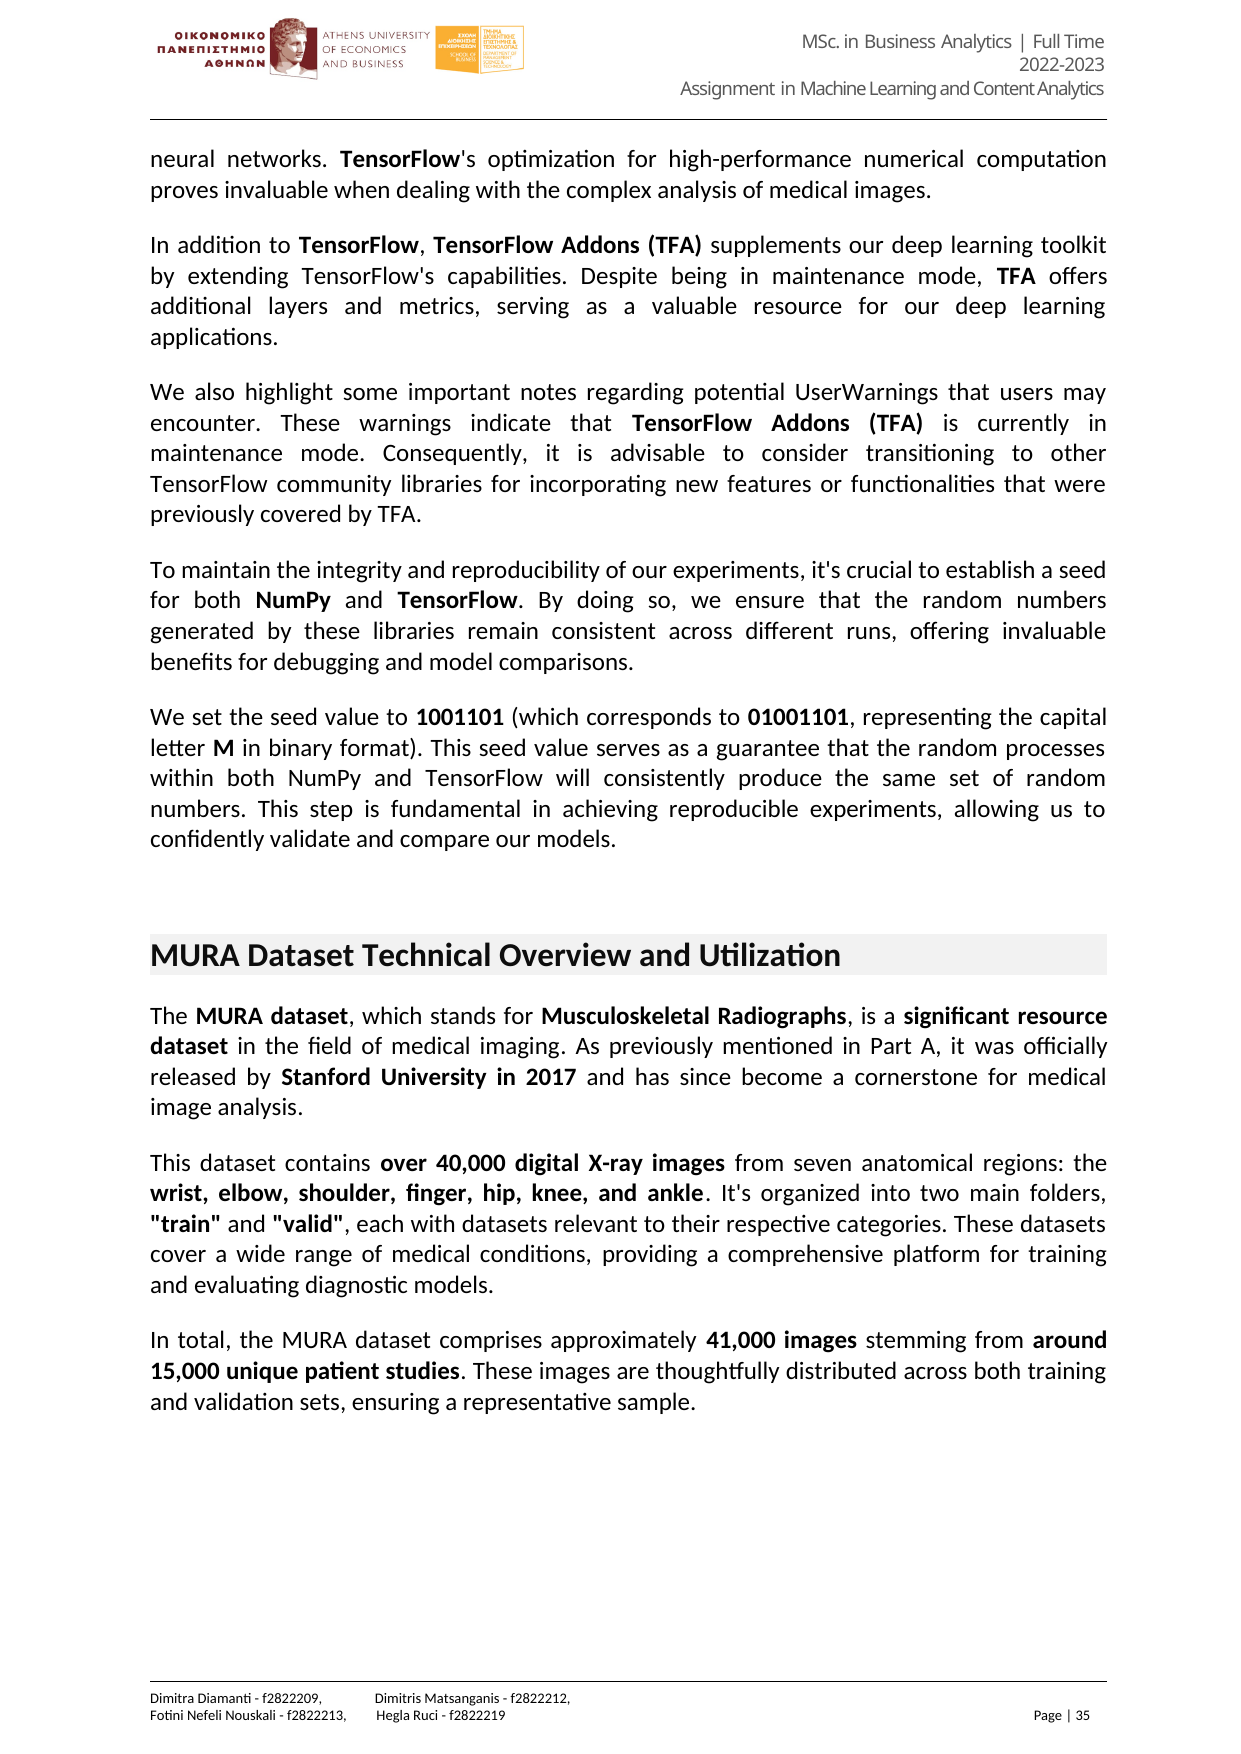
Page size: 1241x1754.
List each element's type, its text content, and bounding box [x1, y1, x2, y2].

text In total, the MURA dataset comprises approximately 41,000 images stemming from around 15,000 unique patient studies. These images are thoughtfully distributed across both training and validation sets, ensuring a representative sample. [150, 1325, 1107, 1416]
text We set the seed value to 1001101 (which corresponds to 01001101, representing the capital letter M in binary format). This seed value serves as a guarantee that the random processes within both NumPy and TensorFlow will consistently produce the same set of random numbers. This step is fundamental in achieving reproducible experiments, allowing us to confidently validate and compare our models.Top of Form [150, 701, 1107, 854]
subtitle MURA Dataset Technical Overview and Utilization [150, 934, 1107, 975]
picture [151, 17, 526, 82]
text In addition to TensorFlow, TensorFlow Addons (TFA) supplements our deep learning toolkit by extending TensorFlow's capabilities. Despite being in maintenance mode, TFA offers additional layers and metrics, serving as a valuable resource for our deep learning applications. [150, 229, 1107, 351]
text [150, 143, 1107, 204]
text This dataset contains over 40,000 digital X-ray images from seven anatomical regions: the wrist, elbow, shoulder, finger, hip, knee, and ankle. It's organized into two main folders, "train" and "valid", each with datasets relevant to their respective categories. These datasets cover a wide range of medical conditions, providing a comprehensive platform for training and evaluating diagnostic models. [150, 1147, 1107, 1300]
text To maintain the integrity and reproducibility of our experiments, it's crucial to establish a seed for both NumPy and TensorFlow. By doing so, we ensure that the random numbers generated by these libraries remain consistent across different runs, offering invaluable benefits for debugging and model comparisons. [150, 554, 1107, 676]
text The MURA dataset, which stands for Musculoskeletal Radiographs, is a significant resource dataset in the field of medical imaging. As previously mentioned in Part A, it was officially released by Stanford University in 2017 and has since become a cornerstone for medical image analysis. [150, 1000, 1107, 1122]
text We also highlight some important notes regarding potential UserWarnings that users may encounter. These warnings indicate that TensorFlow Addons (TFA) is currently in maintenance mode. Consequently, it is advisable to consider transitioning to other TensorFlow community libraries for incorporating new features or functionalities that were previously covered by TFA. [150, 376, 1107, 529]
